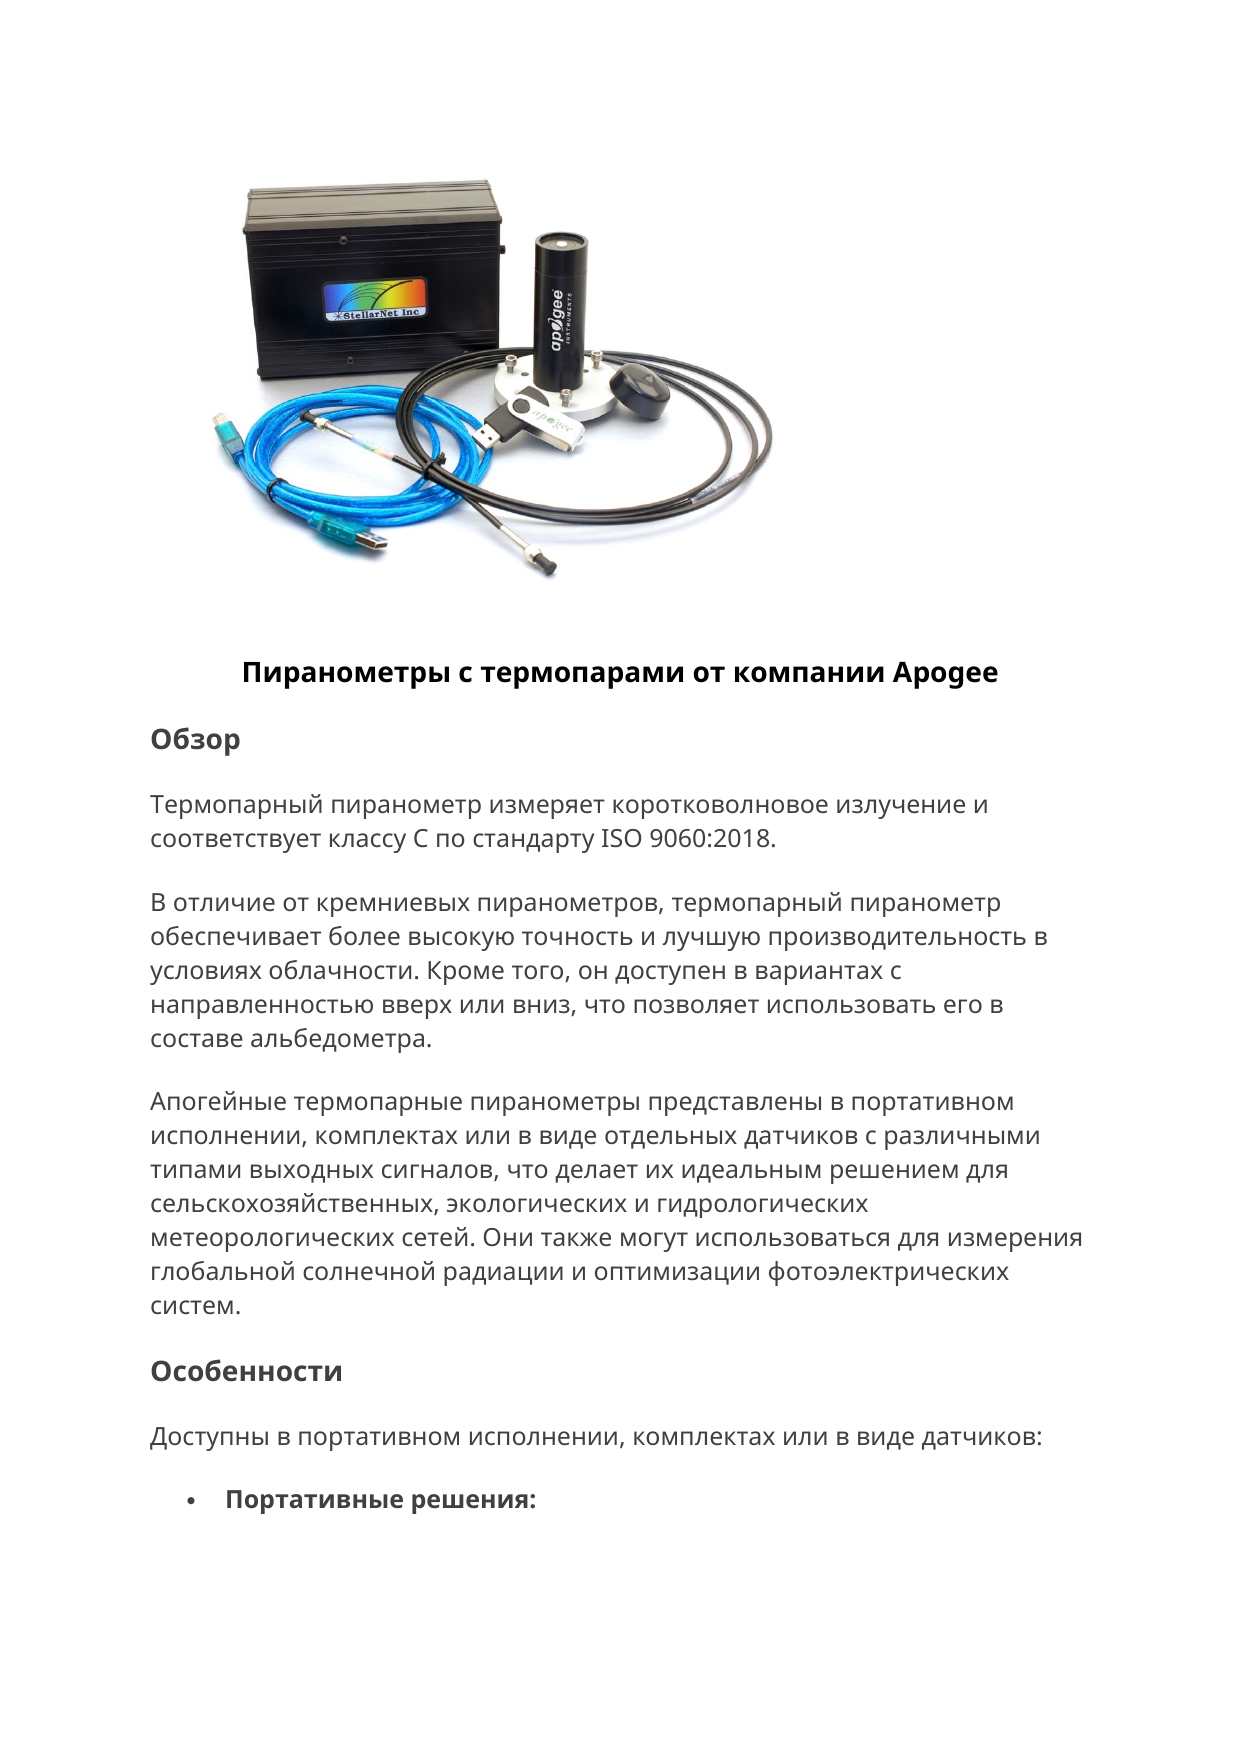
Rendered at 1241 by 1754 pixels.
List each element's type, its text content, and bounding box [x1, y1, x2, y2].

text Пиранометры с термопарами от компании Apogee [150, 652, 1090, 691]
text Доступны в портативном исполнении, комплектах или в виде датчиков: [150, 1419, 1090, 1453]
list Портативные решения: [187, 1482, 1090, 1516]
subtitle Обзор [150, 719, 1090, 758]
text Термопарный пиранометр измеряет коротковолновое излучение и соответствует классу C по стандарту ISO 9060:2018. [150, 787, 1090, 855]
text В отличие от кремниевых пиранометров, термопарный пиранометр обеспечивает более высокую точность и лучшую производительность в условиях облачности. Кроме того, он доступен в вариантах с направленностью вверх или вниз, что позволяет использовать его в составе альбедометра. [150, 884, 1090, 1054]
picture [150, 150, 819, 595]
text Апогейные термопарные пиранометры представлены в портативном исполнении, комплектах или в виде отдельных датчиков с различными типами выходных сигналов, что делает их идеальным решением для сельскохозяйственных, экологических и гидрологических метеорологических сетей. Они также могут использоваться для измерения глобальной солнечной радиации и оптимизации фотоэлектрических систем. [150, 1084, 1090, 1322]
subtitle Особенности [150, 1351, 1090, 1389]
